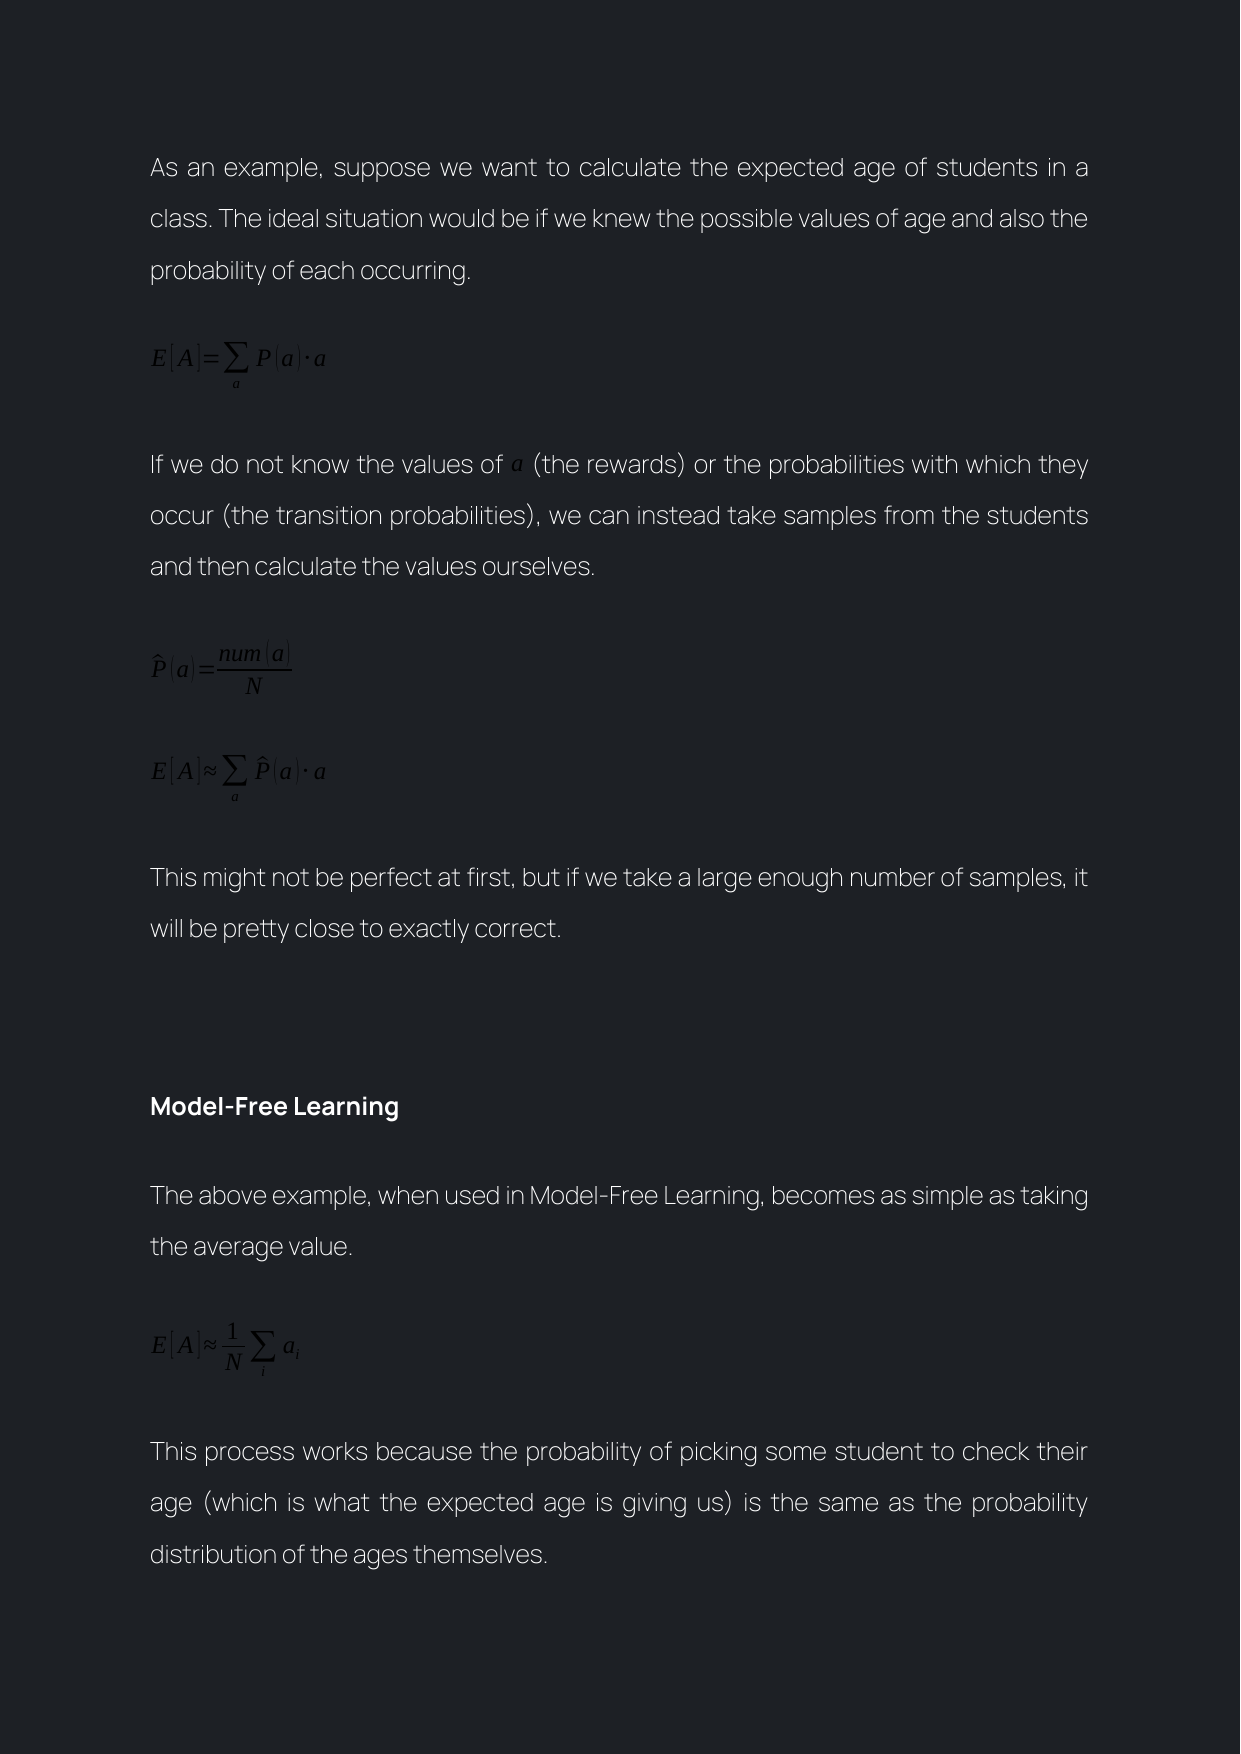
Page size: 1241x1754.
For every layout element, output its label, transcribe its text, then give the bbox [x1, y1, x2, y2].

subtitle Model-Free Learning [150, 1089, 1090, 1123]
text This process works because the probability of picking some student to check their age (which is what the expected age is giving us) is the same as the probability distribution of the ages themselves. [150, 1434, 1090, 1571]
text As an example, suppose we want to calculate the expected age of students in a class. The ideal situation would be if we knew the possible values of age and also the probability of each occurring. [150, 150, 1090, 287]
text The above example, when used in Model-Free Learning, becomes as simple as taking the average value. [150, 1177, 1090, 1263]
text This might not be perfect at first, but if we take a large enough number of samples, it will be pretty close to exactly correct. [150, 860, 1090, 945]
text If we do not know the values of (the rewards) or the probabilities with which they occur (the transition probabilities), we can instead take samples from the students and then calculate the values ourselves. [150, 447, 1090, 583]
